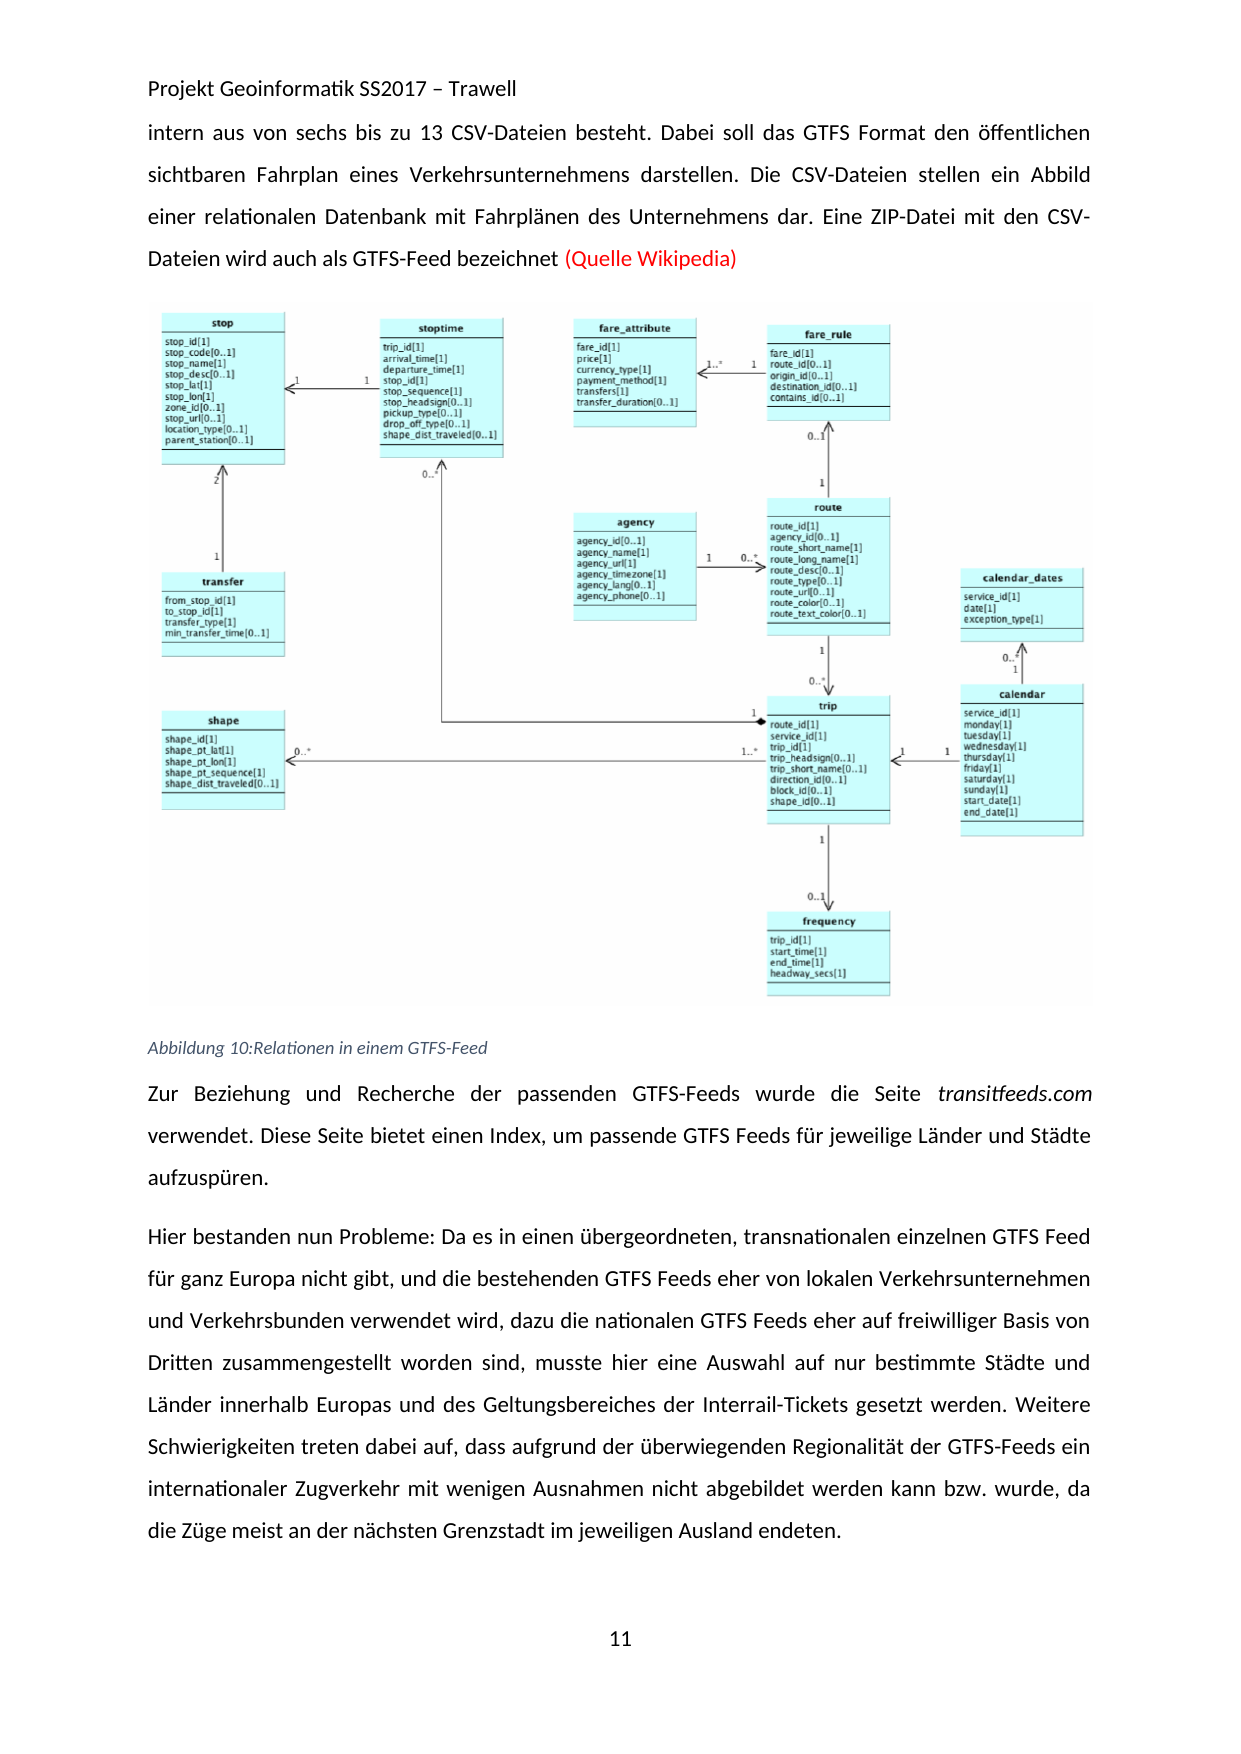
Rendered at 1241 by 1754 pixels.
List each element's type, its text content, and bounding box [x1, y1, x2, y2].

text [148, 118, 1093, 272]
text Hier bestanden nun Probleme: Da es in einen übergeordneten, transnationalen einzelnen GTFS Feed für ganz Europa nicht gibt, und die bestehenden GTFS Feeds eher von lokalen Verkehrsunternehmen und Verkehrsbunden verwendet wird, dazu die nationalen GTFS Feeds eher auf freiwilliger Basis von Dritten zusammengestellt worden sind, musste hier eine Auswahl auf nur bestimmte Städte und Länder innerhalb Europas und des Geltungsbereiches der Interrail-Tickets gesetzt werden. Weitere Schwierigkeiten treten dabei auf, dass aufgrund der überwiegenden Regionalität der GTFS-Feeds ein internationaler Zugverkehr mit wenigen Ausnahmen nicht abgebildet werden kann bzw. wurde, da die Züge meist an der nächsten Grenzstadt im jeweiligen Ausland endeten. [148, 1222, 1093, 1544]
text Zur Beziehung und Recherche der passenden GTFS-Feeds wurde die Seite transitfeeds.com verwendet. Diese Seite bietet einen Index, um passende GTFS Feeds für jeweilige Länder und Städte aufzuspüren. [148, 1079, 1093, 1192]
picture [147, 302, 1093, 1006]
